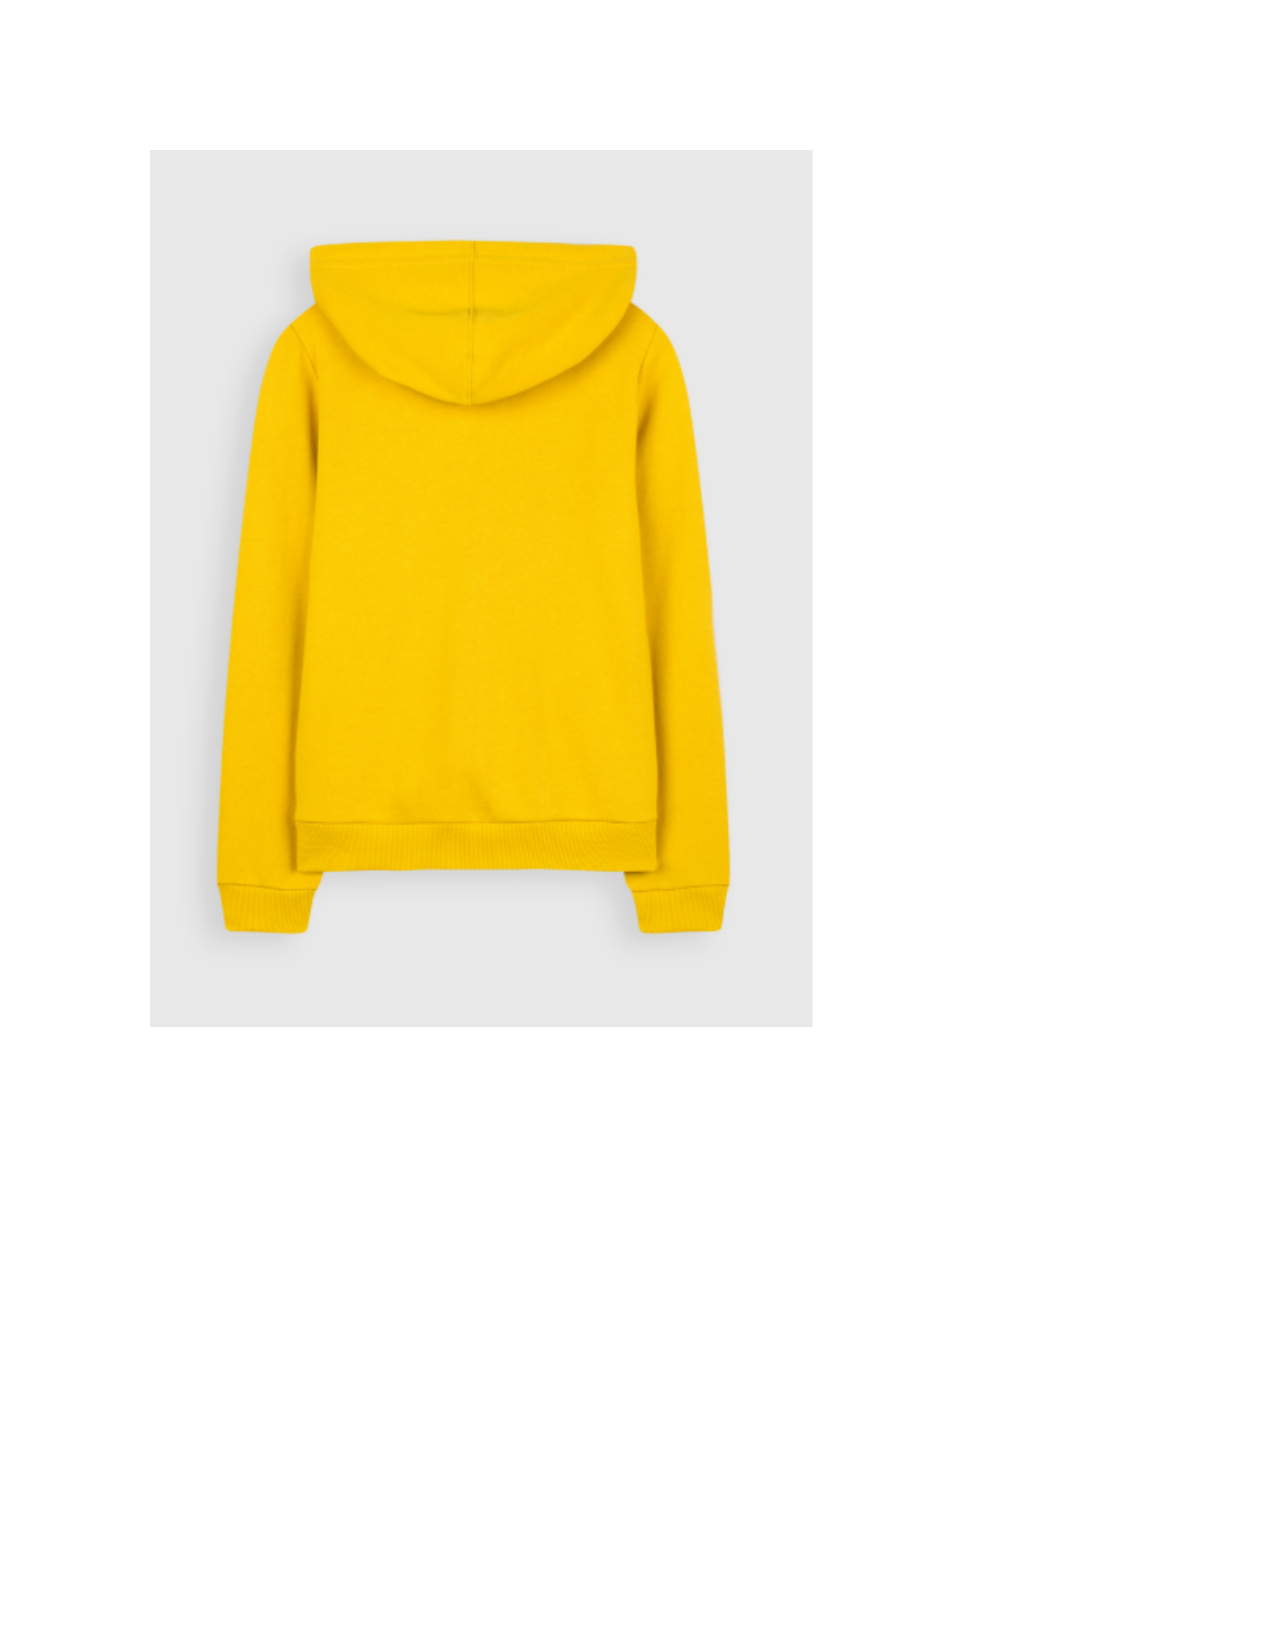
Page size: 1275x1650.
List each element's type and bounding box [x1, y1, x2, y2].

picture [150, 150, 813, 1027]
